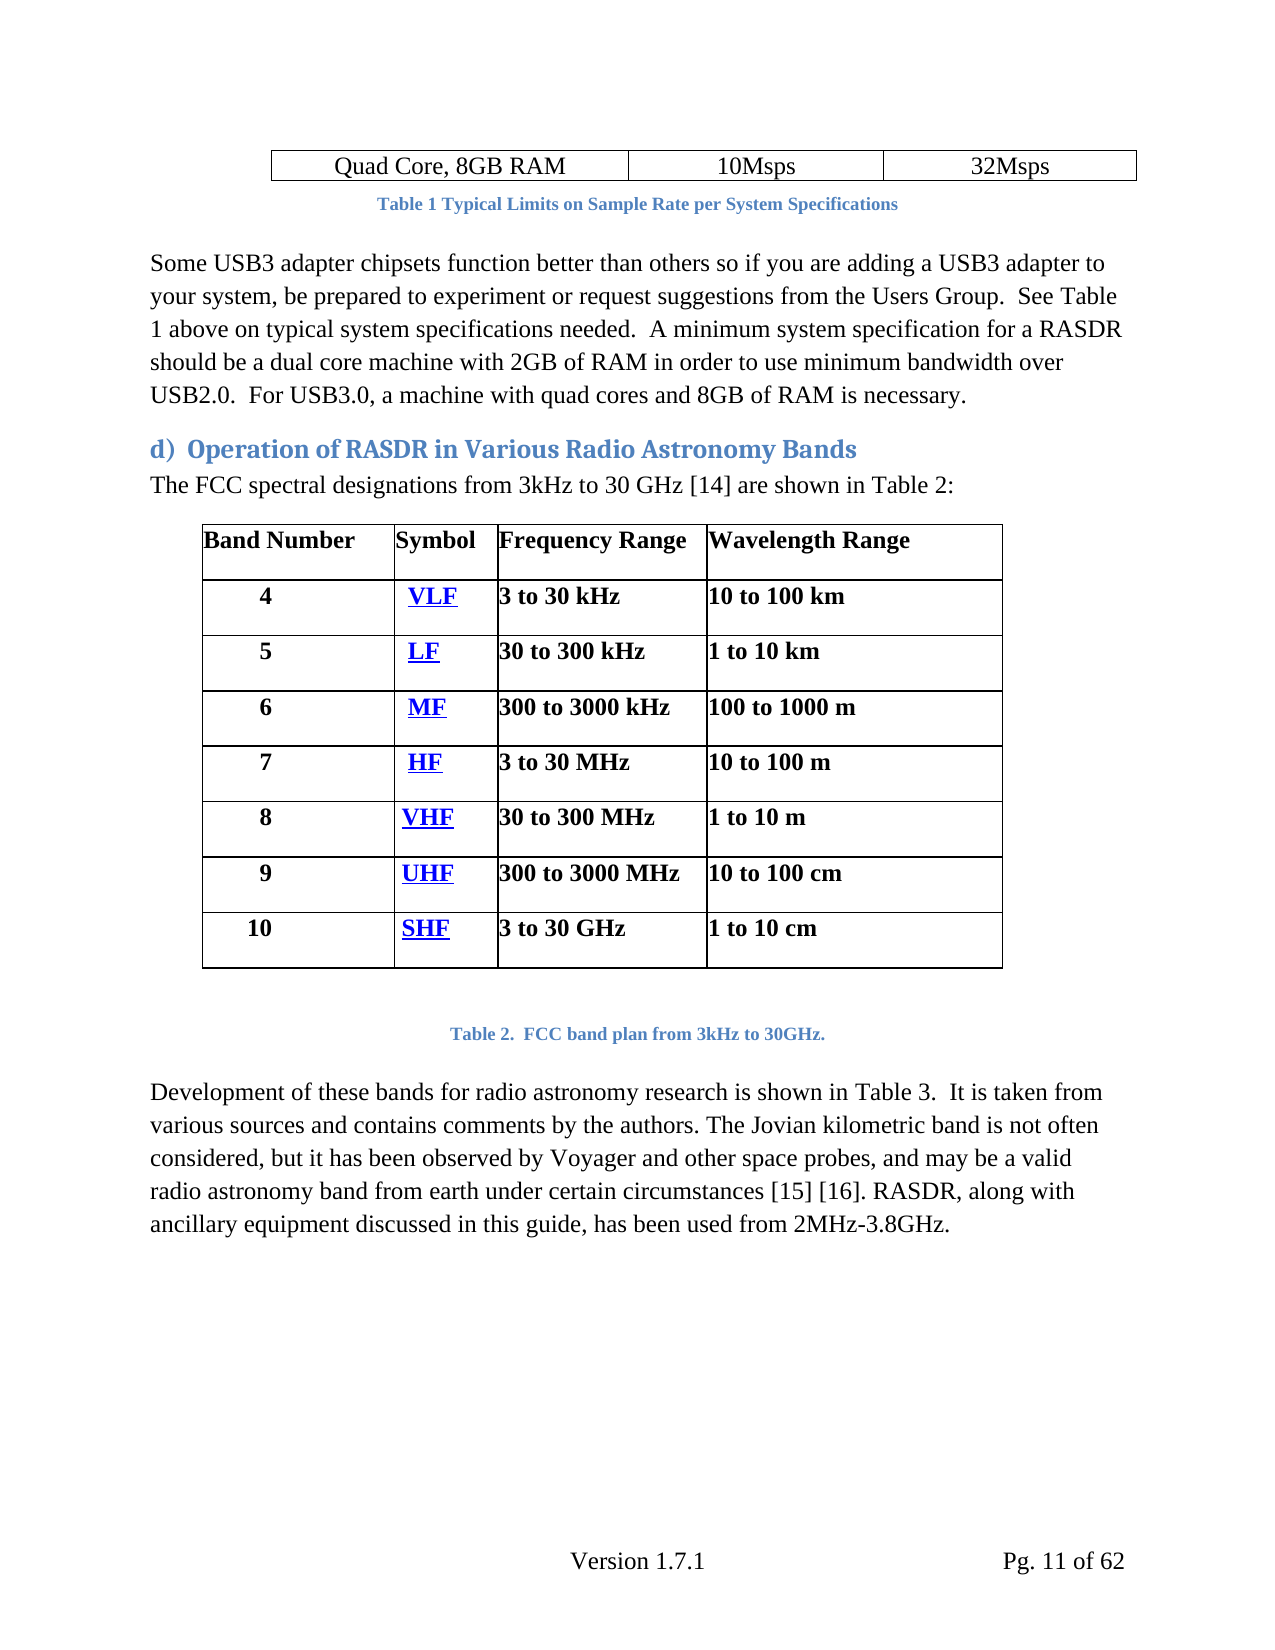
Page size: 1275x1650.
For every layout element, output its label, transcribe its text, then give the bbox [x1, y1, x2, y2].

text Development of these bands for radio astronomy research is shown in . It is taken from various sources and contains comments by the authors. The Jovian kilometric band is not often considered, but it has been observed by Voyager and other space probes, and may be a valid radio astronomy band from earth under certain circumstances. RASDR, along with ancillary equipment discussed in this guide, has been used from 2MHz-3.8GHz. [150, 1077, 1125, 1238]
table_cell HF [395, 747, 497, 801]
table_cell 7 [203, 747, 394, 801]
table_cell UHF [395, 858, 497, 912]
table_cell 3 to 30 MHz [499, 747, 706, 801]
table_header Wavelength Range [708, 525, 1002, 579]
table_cell 100 to 1000 m [708, 692, 1002, 745]
table_cell 10 to 100 km [708, 581, 1002, 634]
table_cell 10 [203, 913, 394, 967]
table_cell VHF [395, 802, 497, 856]
table_cell 10Msps [629, 151, 883, 180]
table_cell 4 [203, 581, 394, 634]
table_cell LF [395, 636, 497, 690]
table_cell 300 to 3000 kHz [499, 692, 706, 745]
table_cell 3 to 30 kHz [499, 581, 706, 634]
table_cell VLF [395, 581, 497, 634]
table_cell SHF [395, 913, 497, 967]
table_cell 1 to 10 cm [708, 913, 1002, 967]
subtitle Operation of RASDR in Various Radio Astronomy Bands [150, 434, 1125, 465]
table_header Frequency Range [499, 525, 706, 579]
table_cell 32Msps [884, 151, 1136, 180]
table_cell 30 to 300 kHz [499, 636, 706, 690]
text The FCC spectral designations from 3kHz to 30 GHz are shown in : [150, 470, 1125, 499]
table_header Symbol [395, 525, 497, 579]
table_cell Quad Core, 8GB RAM [272, 151, 628, 180]
table_cell 300 to 3000 MHz [499, 858, 706, 912]
table_cell 9 [203, 858, 394, 912]
table_cell 30 to 300 MHz [499, 802, 706, 856]
table_cell 1 to 10 m [708, 802, 1002, 856]
text Table 1 Typical Limits on Sample Rate per System Specifications [150, 193, 1125, 215]
table_cell 8 [203, 802, 394, 856]
table_cell 3 to 30 GHz [499, 913, 706, 967]
table_cell 10 to 100 m [708, 747, 1002, 801]
table_header Band Number [203, 525, 394, 579]
table_cell 5 [203, 636, 394, 690]
table_cell 10 to 100 cm [708, 858, 1002, 912]
table_cell 1 to 10 km [708, 636, 1002, 690]
table_cell MF [395, 692, 497, 745]
table_cell 6 [203, 692, 394, 745]
